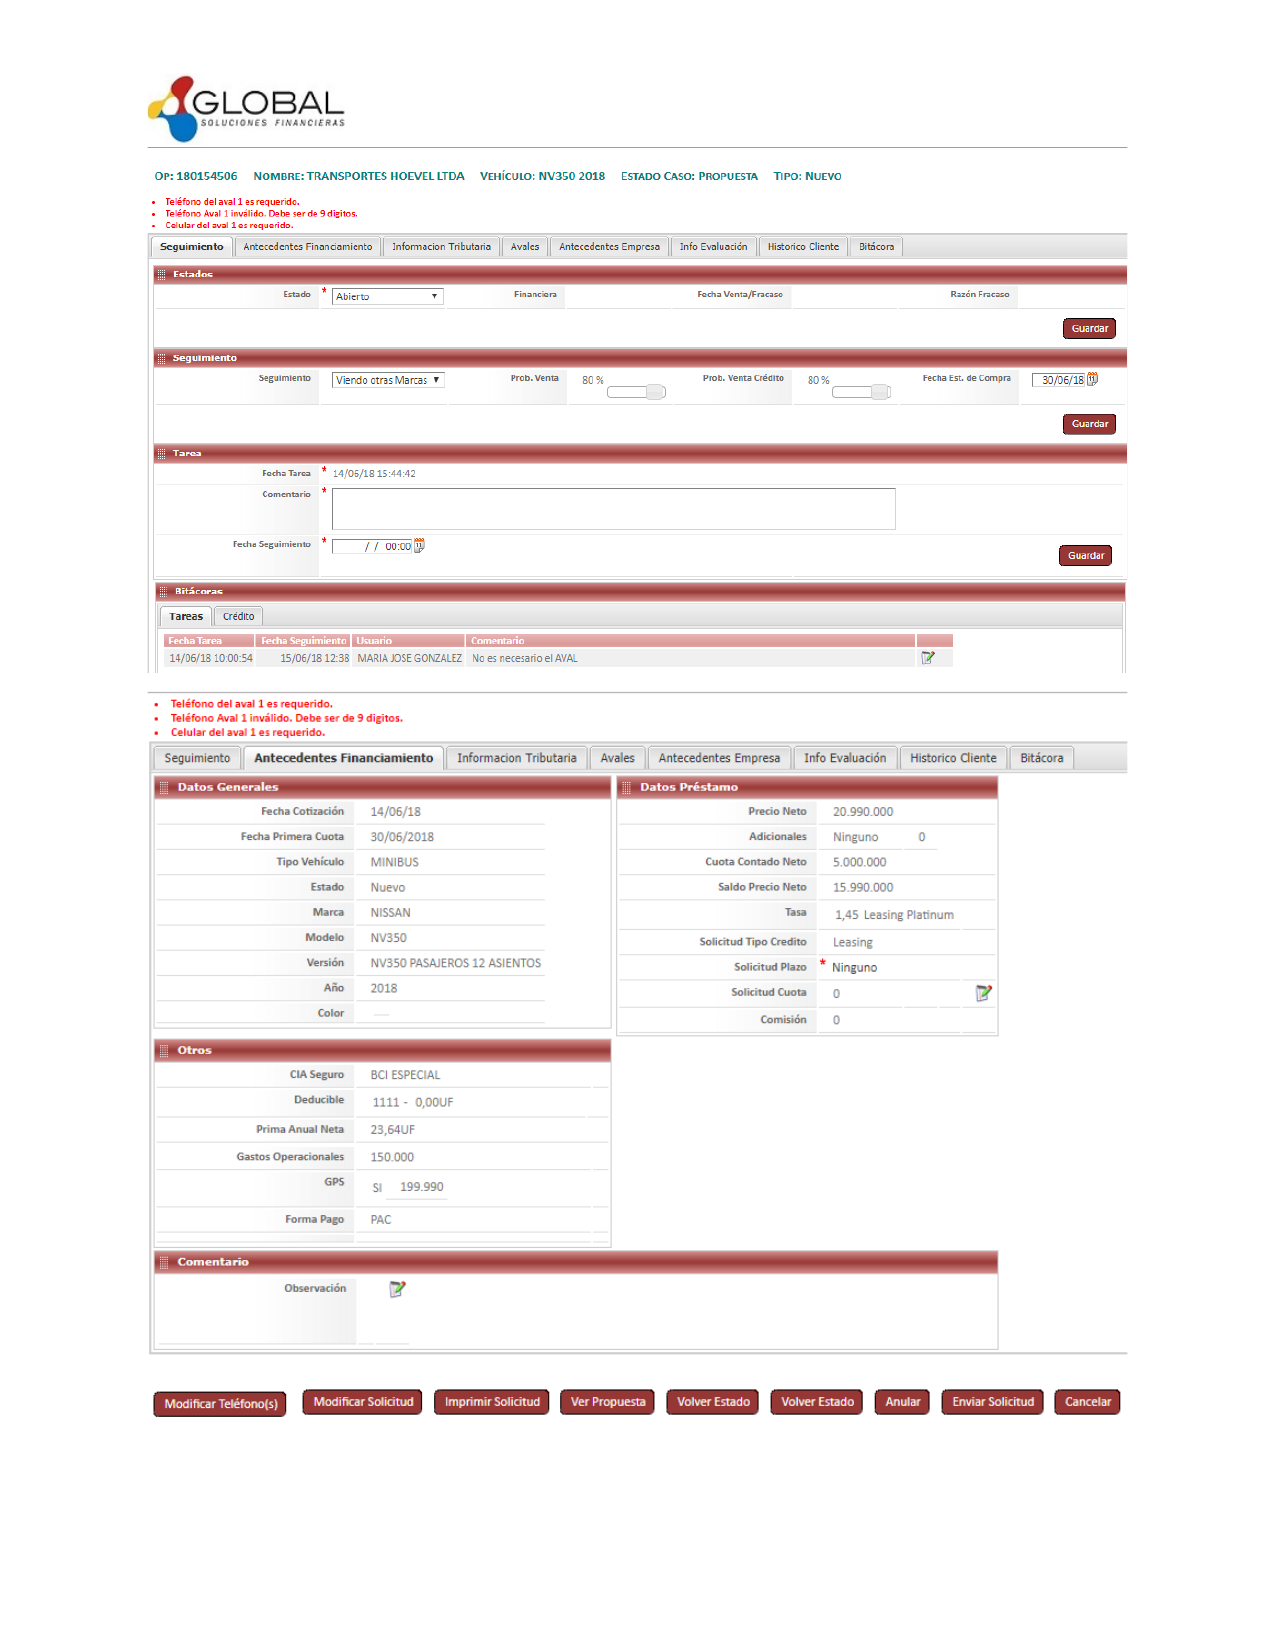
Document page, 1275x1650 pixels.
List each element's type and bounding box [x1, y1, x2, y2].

picture [147, 147, 1128, 673]
picture [147, 691, 1128, 1418]
picture [147, 73, 1065, 145]
